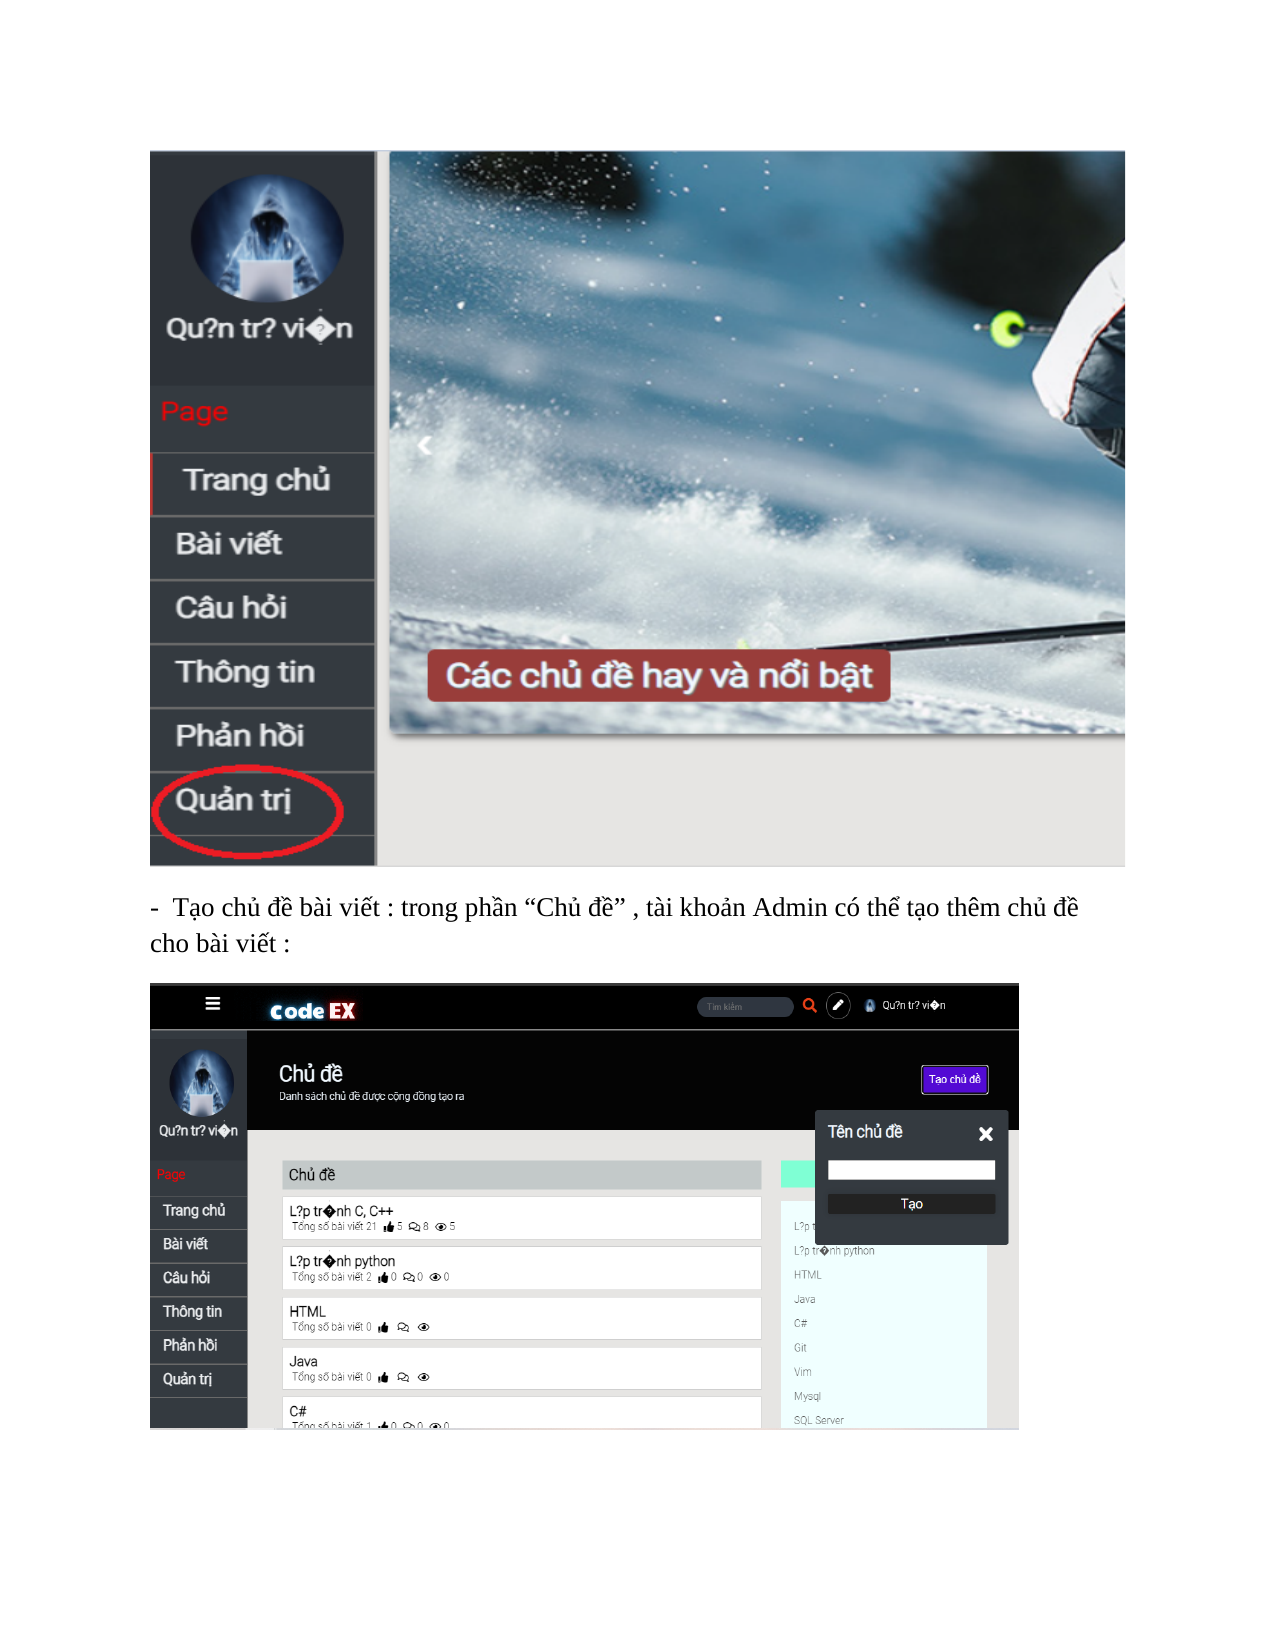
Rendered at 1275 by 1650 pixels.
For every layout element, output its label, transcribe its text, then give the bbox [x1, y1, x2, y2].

text - Tạo chủ đề bài viết : trong phần “Chủ đề” , tài khoản Admin có thể tạo thêm chủ đề cho bài viết : [150, 891, 1125, 958]
picture [150, 983, 1019, 1430]
picture [150, 150, 1125, 867]
